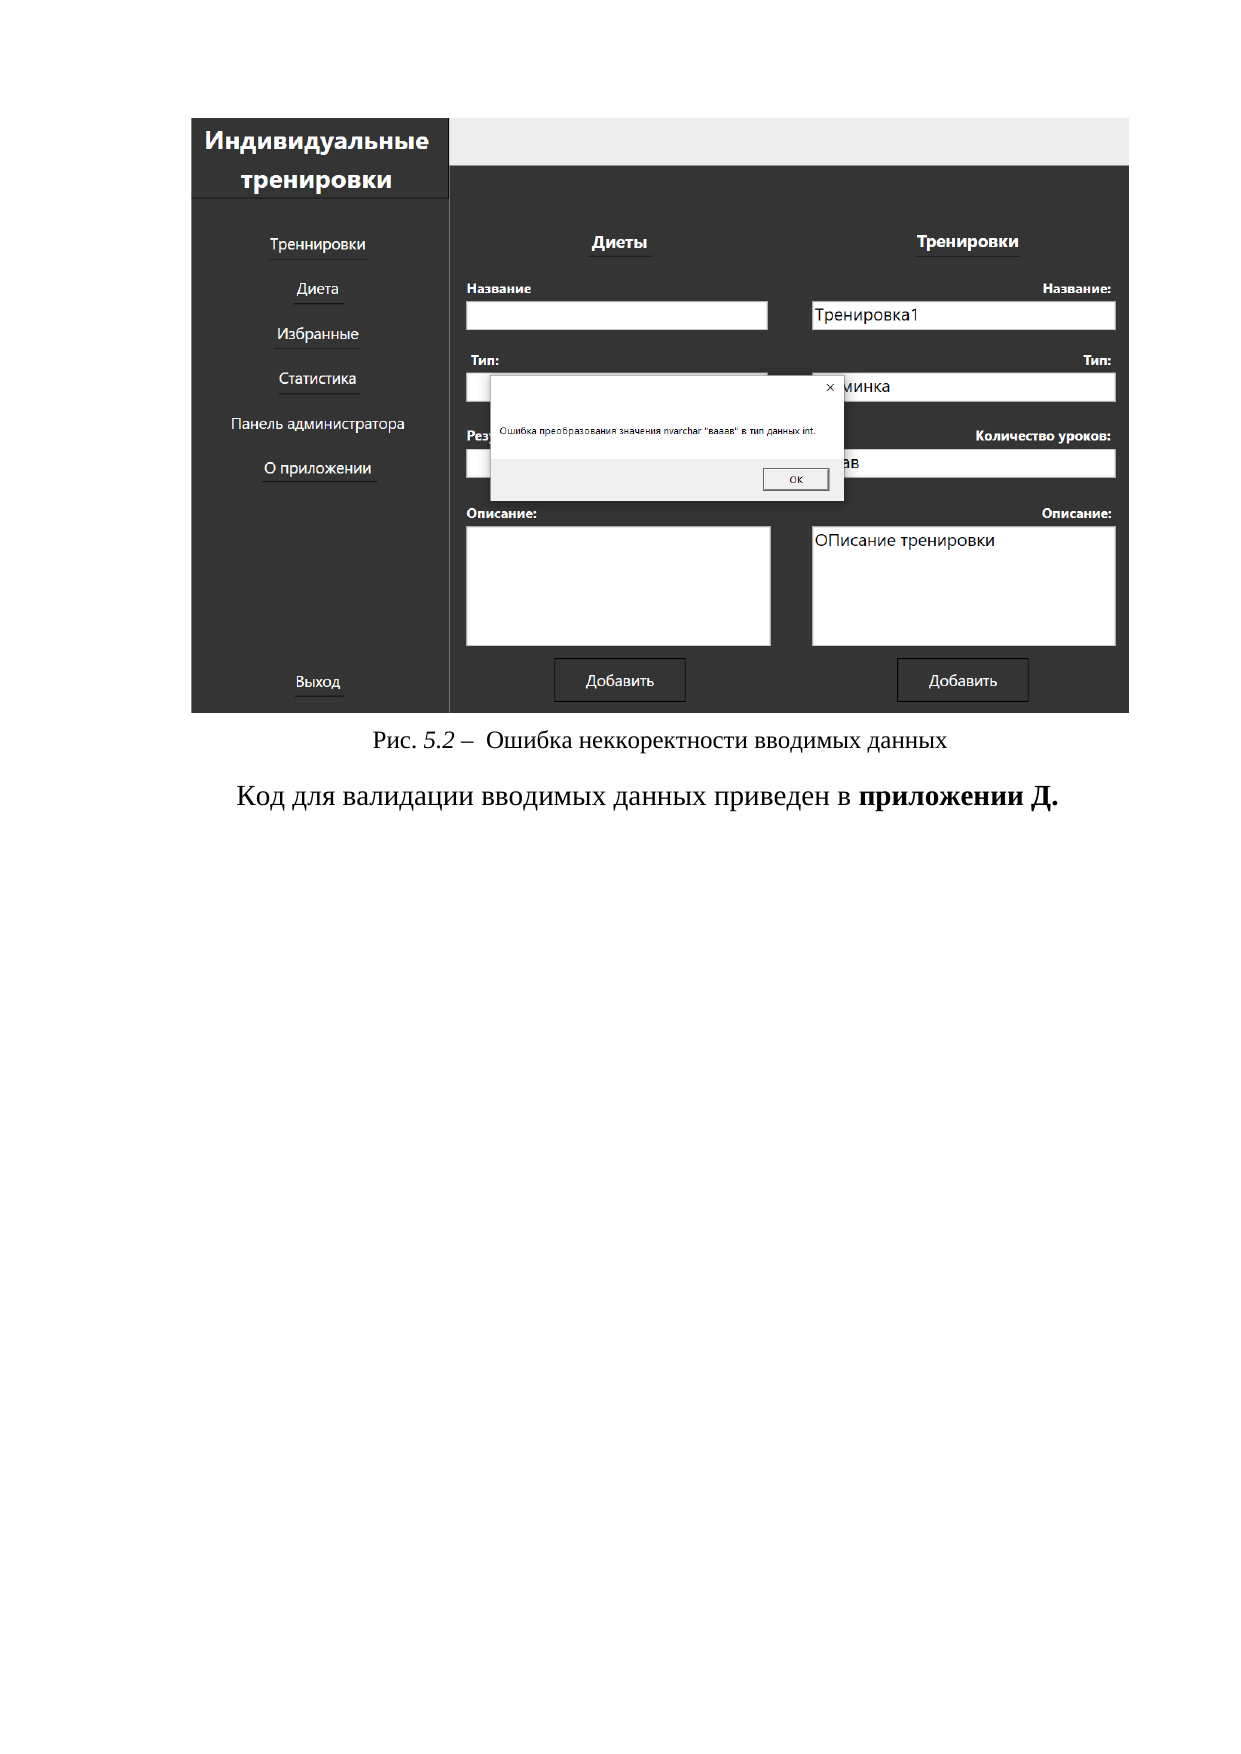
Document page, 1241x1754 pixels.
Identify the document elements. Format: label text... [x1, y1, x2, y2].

list Код для валидации вводимых данных приведен в приложении Д. [177, 778, 1143, 812]
picture [191, 118, 1129, 713]
text Рис. 5.2 – Ошибка неккоректности вводимых данных [177, 725, 1143, 753]
